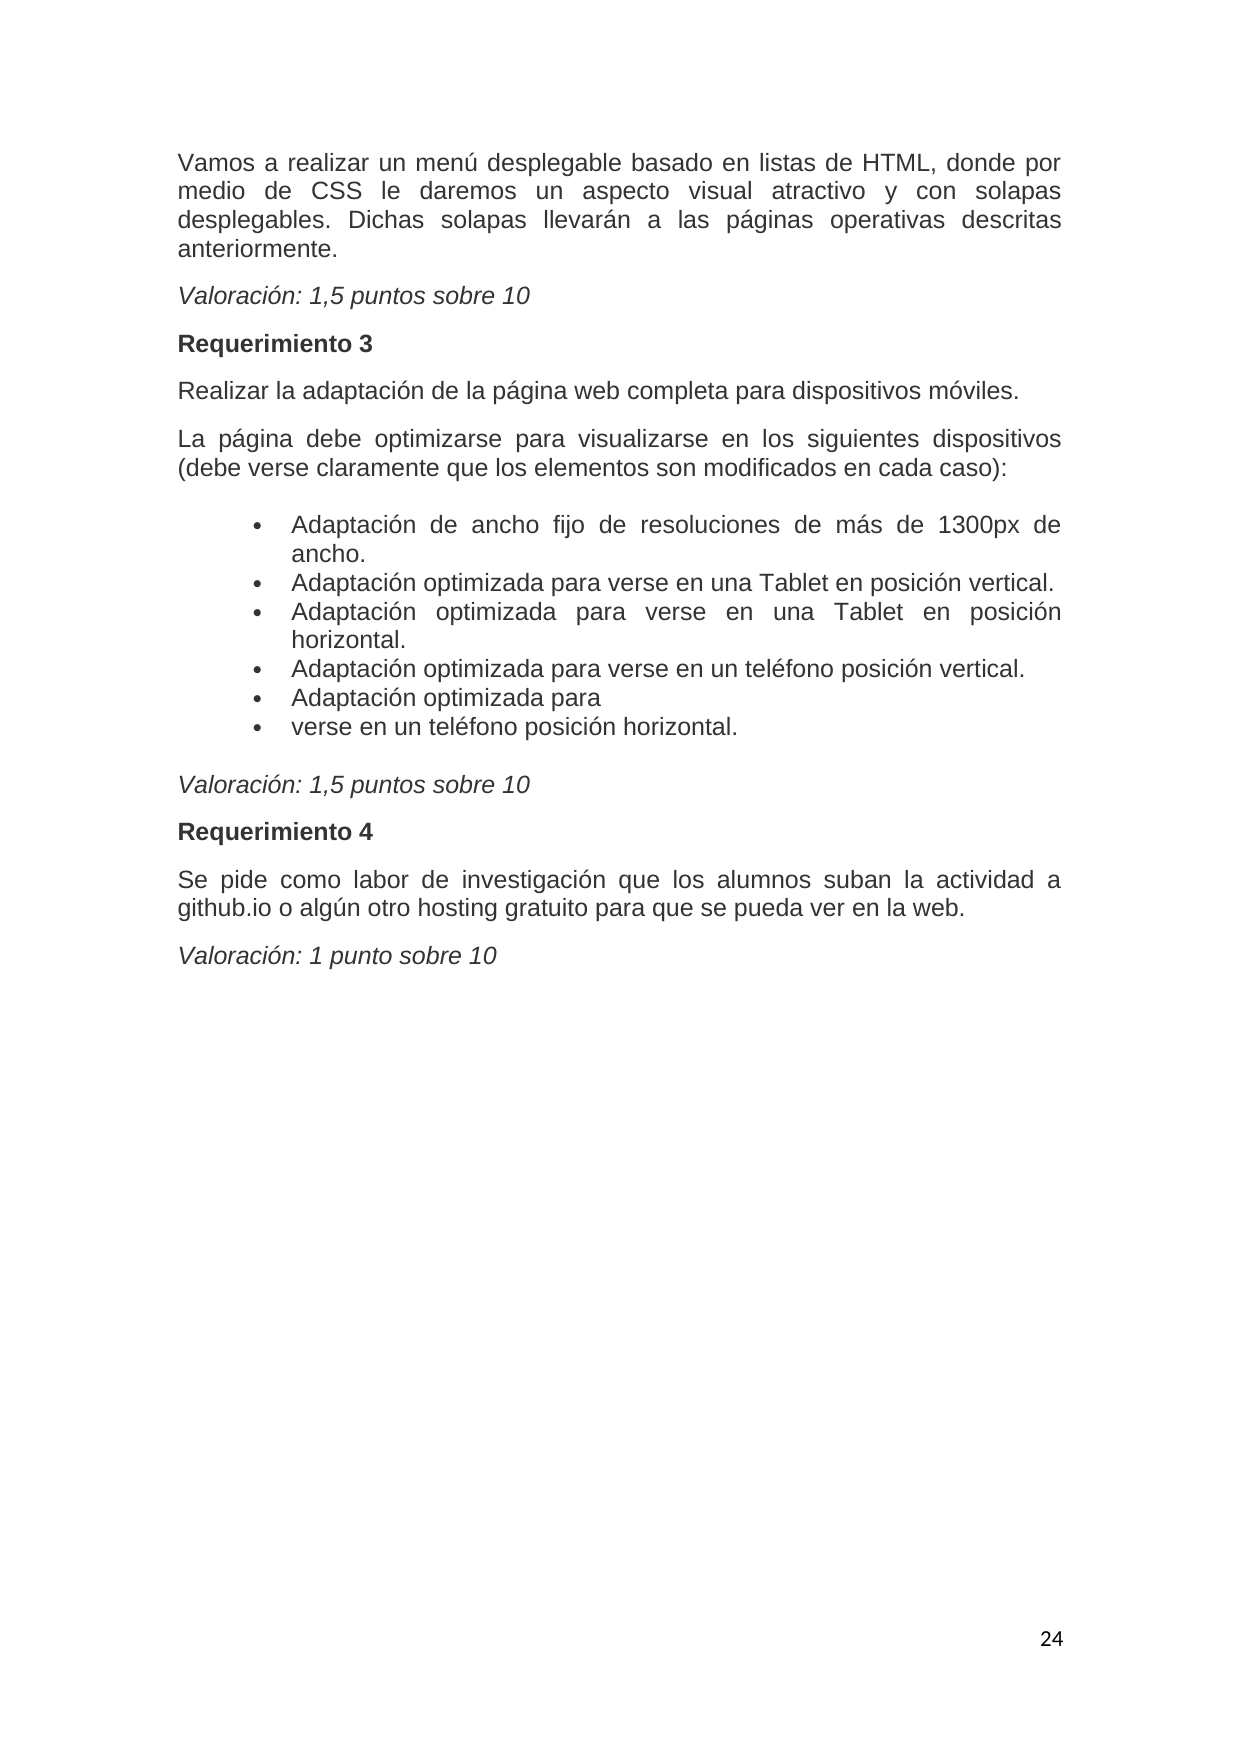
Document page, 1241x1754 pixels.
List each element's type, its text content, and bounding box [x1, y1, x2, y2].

text Valoración: 1,5 puntos sobre 10 [177, 770, 1063, 798]
text Valoración: 1 punto sobre 10 [177, 941, 1063, 970]
list Adaptación optimizada para verse en una Tablet en posición vertical. [254, 568, 1063, 597]
text Vamos a realizar un menú desplegable basado en listas de HTML, donde por medio de CSS le daremos un aspecto visual atractivo y con solapas desplegables. Dichas solapas llevarán a las páginas operativas descritas anteriormente. [177, 148, 1063, 263]
text Requerimiento 3 [177, 329, 1063, 358]
text Valoración: 1,5 puntos sobre 10 [177, 281, 1063, 310]
list Adaptación optimizada para verse en una Tablet en posición horizontal. [254, 597, 1063, 654]
text Realizar la adaptación de la página web completa para dispositivos móviles. [177, 376, 1063, 405]
text Requerimiento 4 [177, 817, 1063, 846]
list verse en un teléfono posición horizontal. [254, 712, 1063, 741]
text La página debe optimizarse para visualizarse en los siguientes dispositivos (debe verse claramente que los elementos son modificados en cada caso): [177, 424, 1063, 481]
list Adaptación de ancho fijo de resoluciones de más de 1300px de ancho. [254, 511, 1063, 568]
list Adaptación optimizada para verse en un teléfono posición vertical. [254, 654, 1063, 683]
text Se pide como labor de investigación que los alumnos suban la actividad a github.io o algún otro hosting gratuito para que se pueda ver en la web. [177, 865, 1063, 922]
list Adaptación optimizada para [254, 683, 1063, 712]
